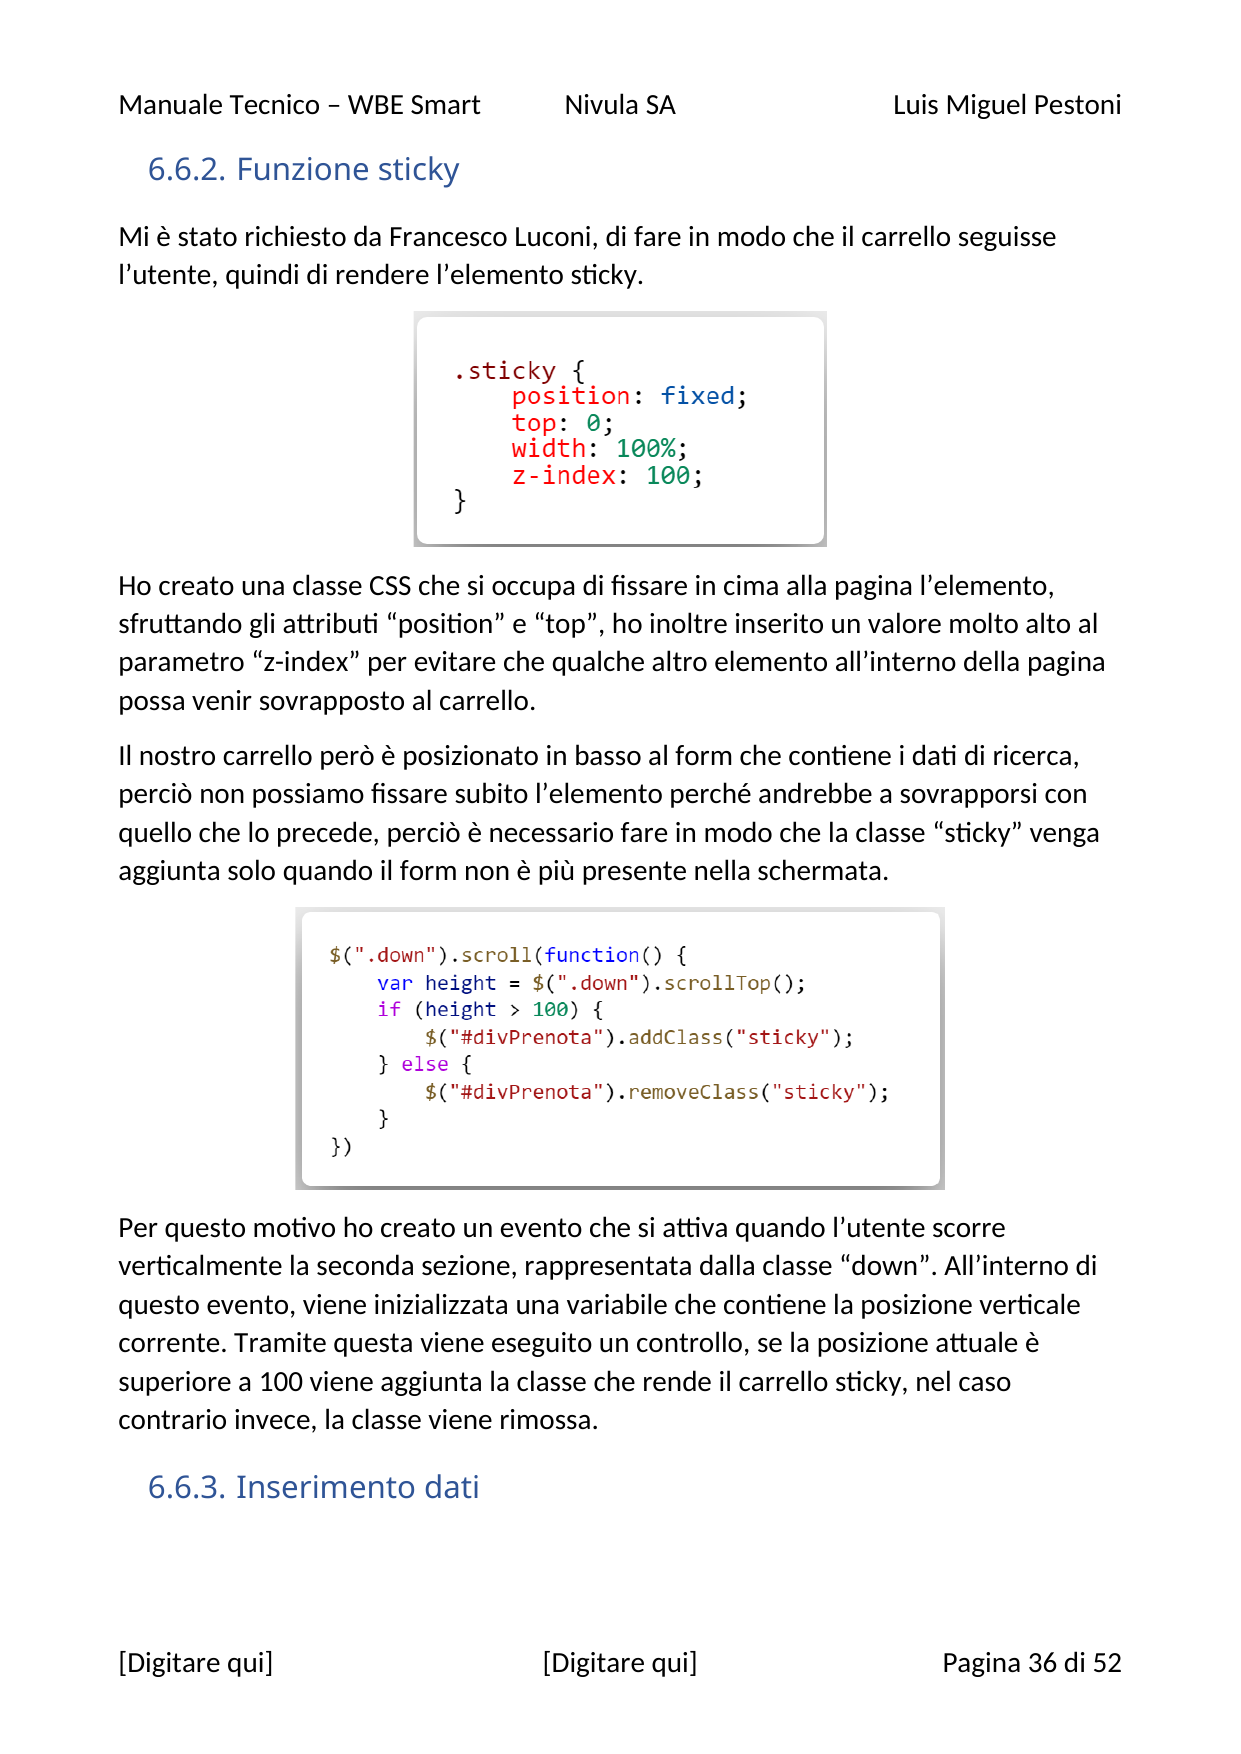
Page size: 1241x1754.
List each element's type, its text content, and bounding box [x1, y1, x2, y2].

text Ho creato una classe CSS che si occupa di fissare in cima alla pagina l’elemento, sfruttando gli attributi “position” e “top”, ho inoltre inserito un valore molto alto al parametro “z-index” per evitare che qualche altro elemento all’interno della pagina possa venir sovrapposto al carrello. [118, 567, 1122, 717]
text Il nostro carrello però è posizionato in basso al form che contiene i dati di ricerca, perciò non possiamo fissare subito l’elemento perché andrebbe a sovrapporsi con quello che lo precede, perciò è necessario fare in modo che la classe “sticky” venga aggiunta solo quando il form non è più presente nella schermata. [118, 737, 1122, 888]
subtitle Inserimento dati [148, 1465, 1122, 1507]
text Mi è stato richiesto da Francesco Luconi, di fare in modo che il carrello seguisse l’utente, quindi di rendere l’elemento sticky. [118, 218, 1122, 292]
picture [413, 311, 827, 547]
picture [295, 907, 945, 1190]
subtitle Funzione sticky [148, 147, 1122, 189]
text Per questo motivo ho creato un evento che si attiva quando l’utente scorre verticalmente la seconda sezione, rappresentata dalla classe “down”. All’interno di questo evento, viene inizializzata una variabile che contiene la posizione verticale corrente. Tramite questa viene eseguito un controllo, se la posizione attuale è superiore a 100 viene aggiunta la classe che rende il carrello sticky, nel caso contrario invece, la classe viene rimossa. [118, 1209, 1122, 1437]
